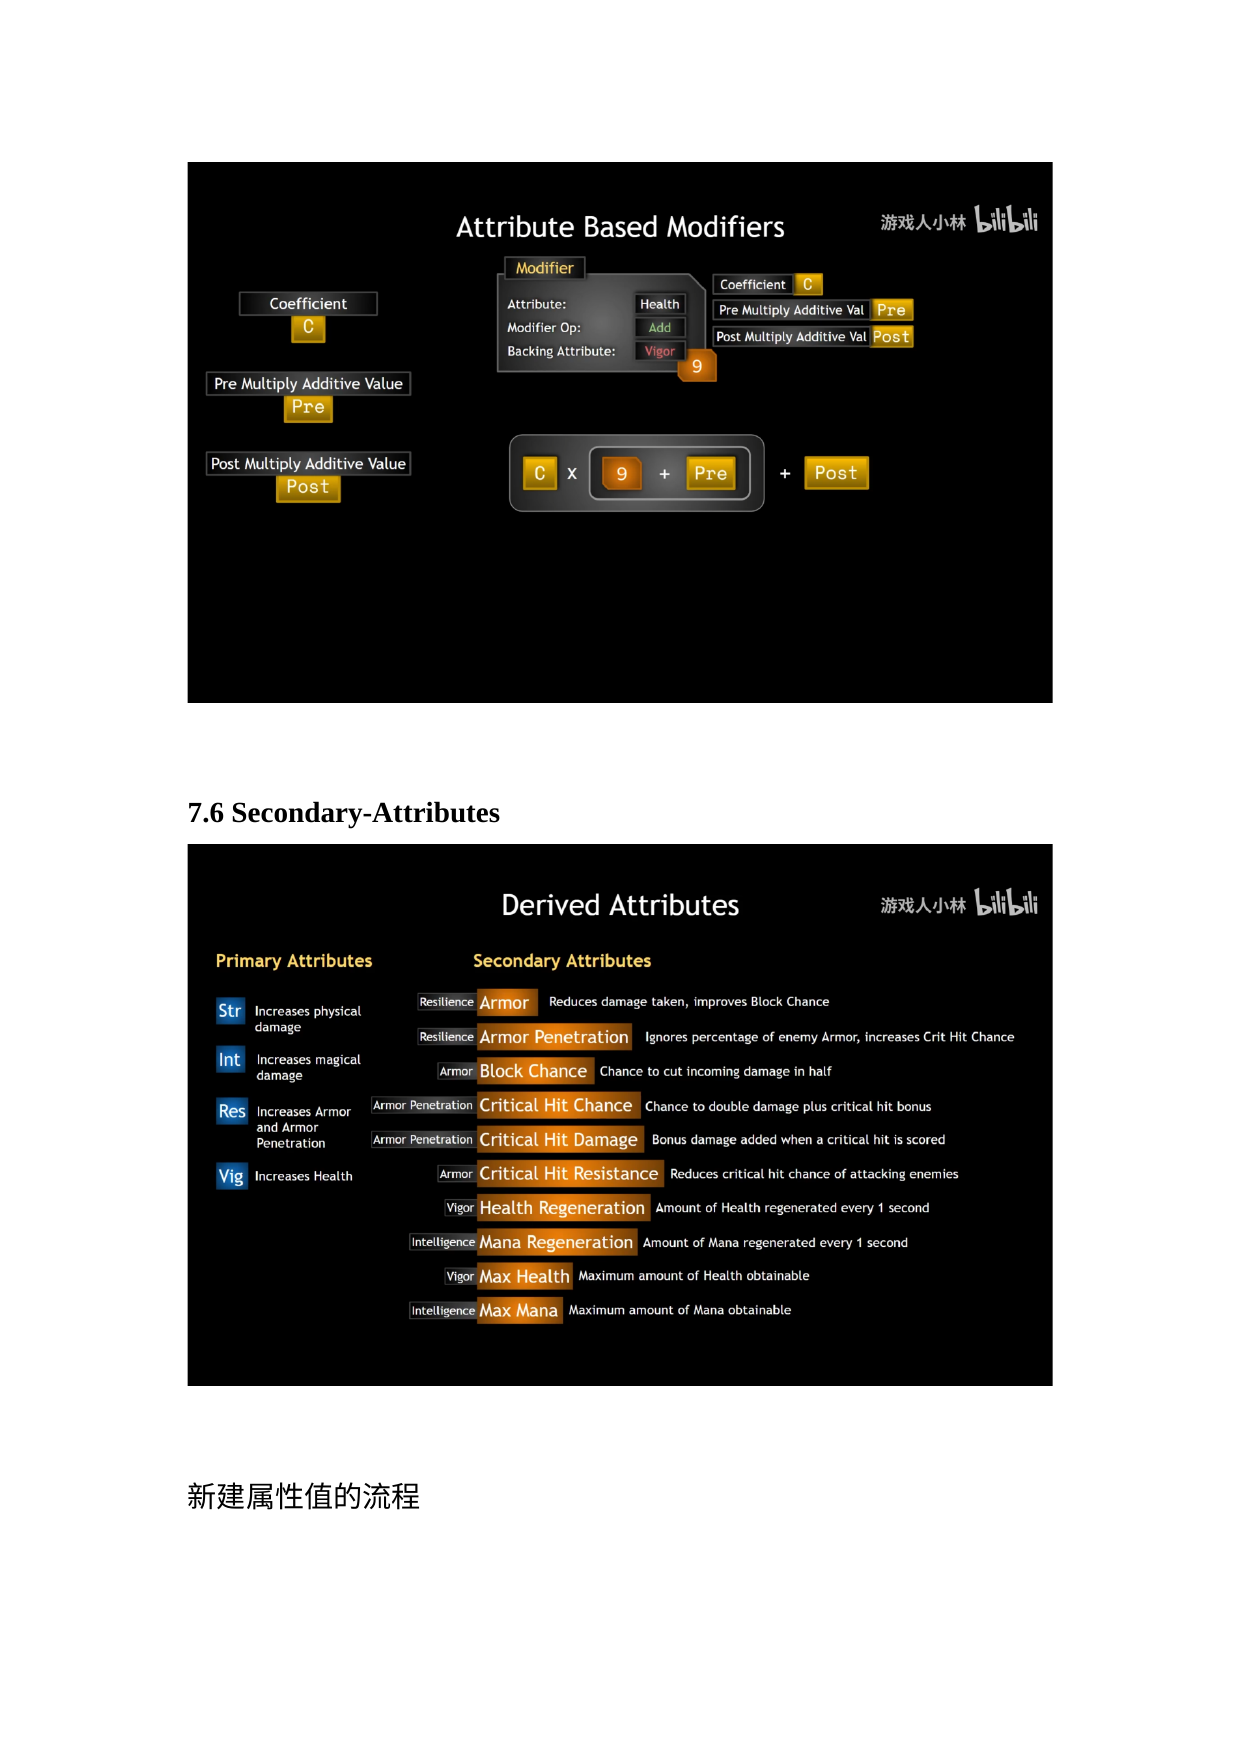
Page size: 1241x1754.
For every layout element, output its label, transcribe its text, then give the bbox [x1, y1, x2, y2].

picture [187, 844, 1053, 1386]
picture [187, 162, 1053, 703]
text 新建属性值的流程 [187, 1462, 1053, 1527]
list Secondary-Attributes [187, 779, 1053, 844]
